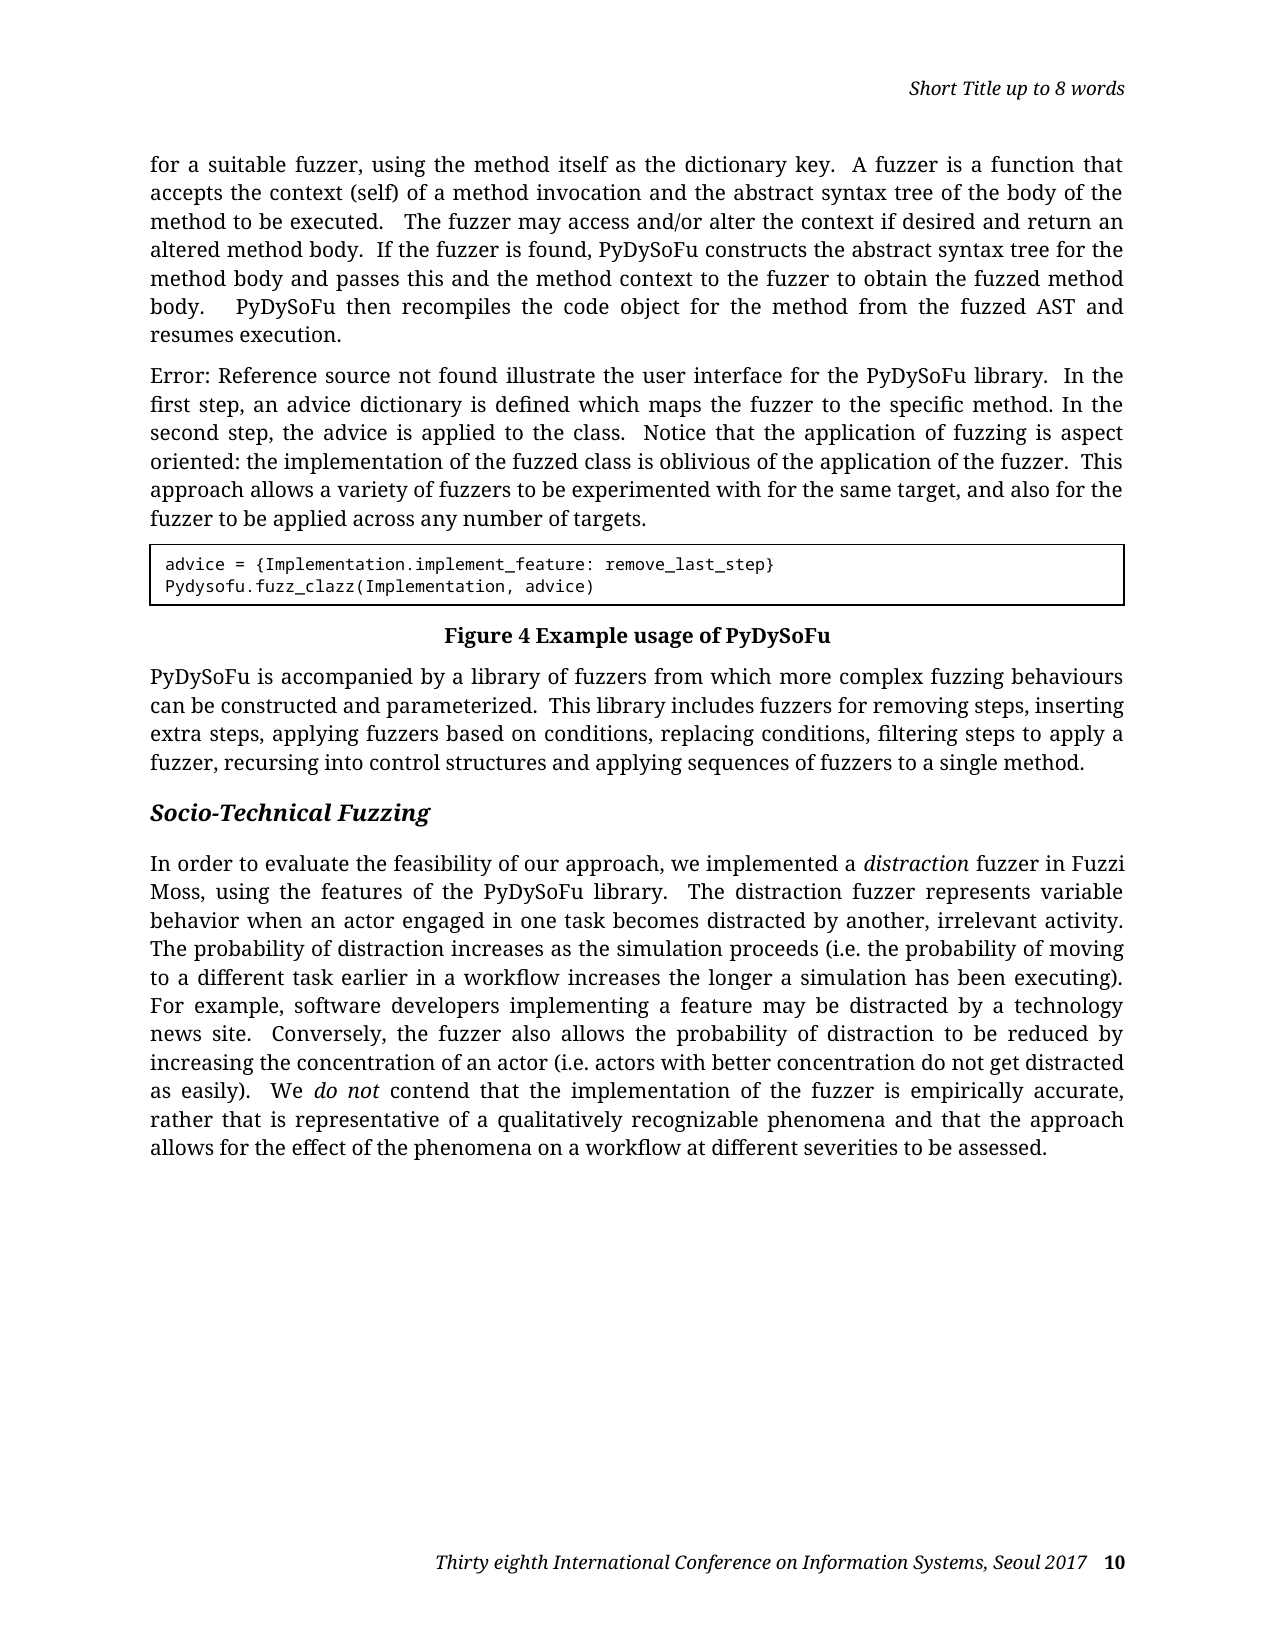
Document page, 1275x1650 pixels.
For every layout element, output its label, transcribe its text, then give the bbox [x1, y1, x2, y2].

text PyDySoFu is accompanied by a library of fuzzers from which more complex fuzzing behaviours can be constructed and parameterized. This library includes fuzzers for removing steps, inserting extra steps, applying fuzzers based on conditions, replacing conditions, filtering steps to apply a fuzzer, recursing into control structures and applying sequences of fuzzers to a single method. [150, 662, 1125, 776]
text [150, 150, 1125, 349]
text In order to evaluate the feasibility of our approach, we implemented a distraction fuzzer in Fuzzi Moss, using the features of the PyDySoFu library. The distraction fuzzer represents variable behavior when an actor engaged in one task becomes distracted by another, irrelevant activity. The probability of distraction increases as the simulation proceeds (i.e. the probability of moving to a different task earlier in a workflow increases the longer a simulation has been executing). For example, software developers implementing a feature may be distracted by a technology news site. Conversely, the fuzzer also allows the probability of distraction to be reduced by increasing the concentration of an actor (i.e. actors with better concentration do not get distracted as easily). We do not contend that the implementation of the fuzzer is empirically accurate, rather that is representative of a qualitatively recognizable phenomena and that the approach allows for the effect of the phenomena on a workflow at different severities to be assessed. [150, 849, 1125, 1162]
subtitle Socio-Technical Fuzzing [150, 797, 1125, 828]
